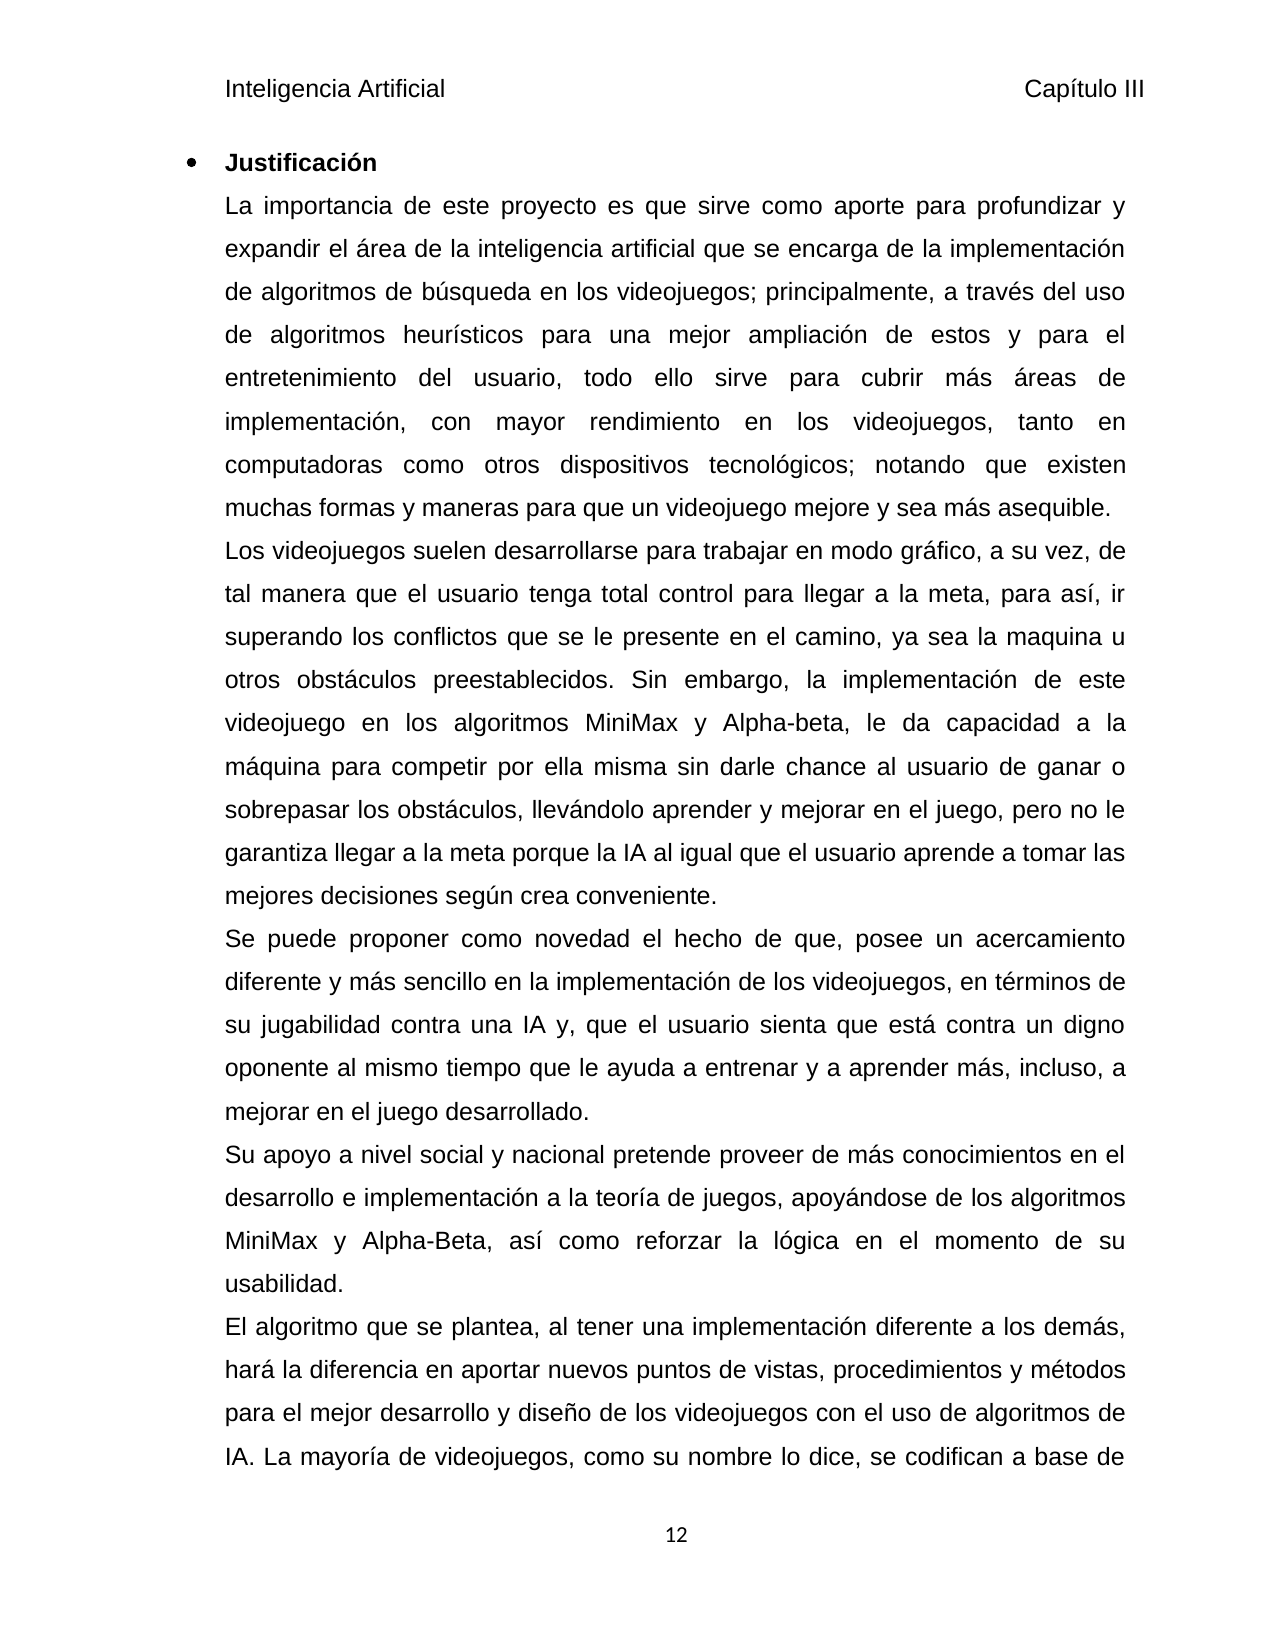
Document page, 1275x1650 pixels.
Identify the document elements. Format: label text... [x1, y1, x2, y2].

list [224, 1312, 1127, 1470]
list Los videojuegos suelen desarrollarse para trabajar en modo gráfico, a su vez, de tal manera que el usuario tenga total control para llegar a la meta, para así, ir superando los conflictos que se le presente en el camino, ya sea la maquina u otros obstáculos preestablecidos. Sin embargo, la implementación de este videojuego en los algoritmos MiniMax y Alpha-beta, le da capacidad a la máquina para competir por ella misma sin darle chance al usuario de ganar o sobrepasar los obstáculos, llevándolo aprender y mejorar en el juego, pero no le garantiza llegar a la meta porque la IA al igual que el usuario aprende a tomar las mejores decisiones según crea conveniente. [224, 536, 1127, 910]
list La importancia de este proyecto es que sirve como aporte para profundizar y expandir el área de la inteligencia artificial que se encarga de la implementación de algoritmos de búsqueda en los videojuegos; principalmente, a través del uso de algoritmos heurísticos para una mejor ampliación de estos y para el entretenimiento del usuario, todo ello sirve para cubrir más áreas de implementación, con mayor rendimiento en los videojuegos, tanto en computadoras como otros dispositivos tecnológicos; notando que existen muchas formas y maneras para que un videojuego mejore y sea más asequible. [224, 191, 1127, 522]
list Su apoyo a nivel social y nacional pretende proveer de más conocimientos en el desarrollo e implementación a la teoría de juegos, apoyándose de los algoritmos MiniMax y Alpha-Beta, así como reforzar la lógica en el momento de su usabilidad. [224, 1140, 1127, 1298]
list Justificación [187, 148, 1127, 177]
list Se puede proponer como novedad el hecho de que, posee un acercamiento diferente y más sencillo en la implementación de los videojuegos, en términos de su jugabilidad contra una IA y, que el usuario sienta que está contra un digno oponente al mismo tiempo que le ayuda a entrenar y a aprender más, incluso, a mejorar en el juego desarrollado. [224, 924, 1127, 1125]
